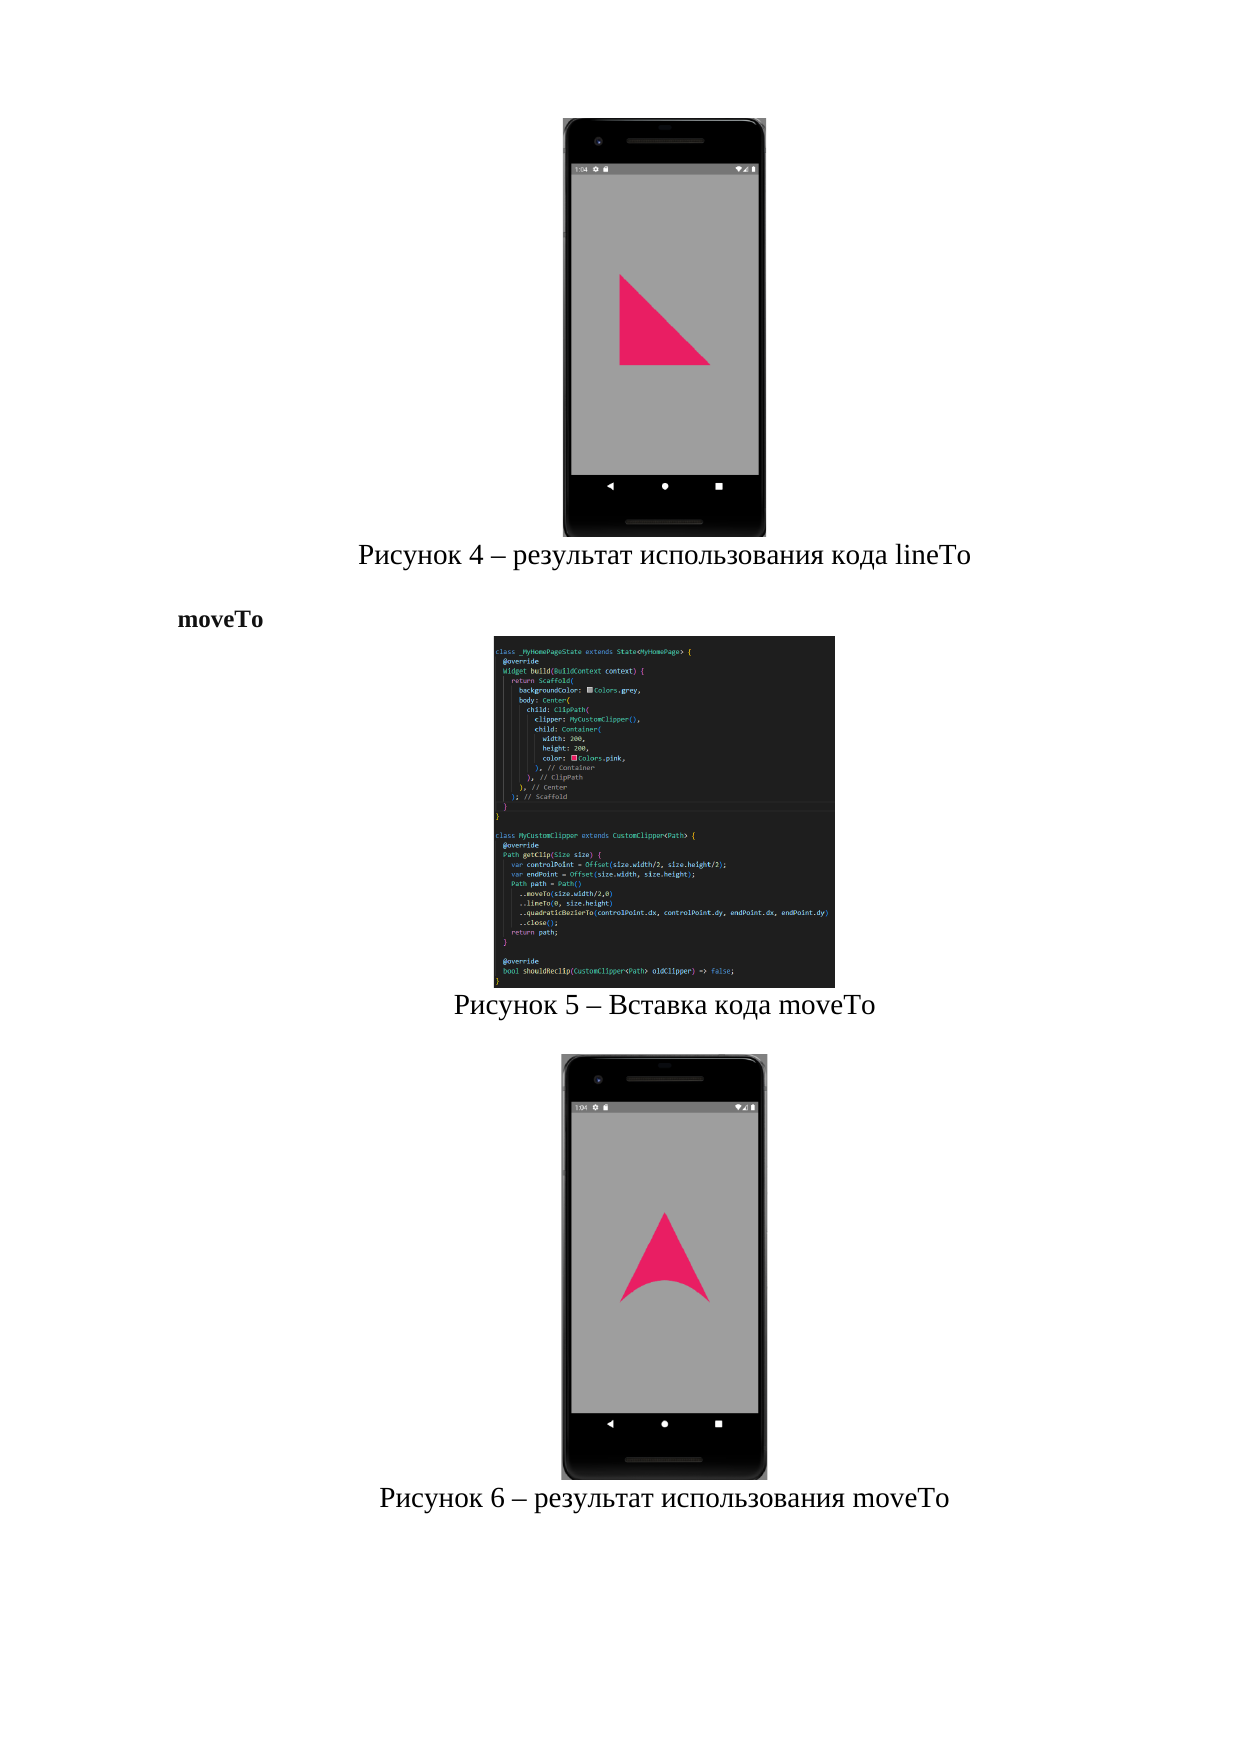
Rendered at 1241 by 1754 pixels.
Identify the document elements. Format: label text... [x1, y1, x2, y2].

subtitle moveTo [177, 604, 1152, 633]
picture [562, 118, 767, 537]
text Рисунок 5 – Вставка кода moveTo [177, 987, 1152, 1021]
text Рисунок 6 – результат использования moveTo [177, 1480, 1152, 1513]
picture [561, 1054, 768, 1480]
text Рисунок 4 – результат использования кода lineTo [177, 537, 1152, 570]
picture [493, 636, 835, 988]
